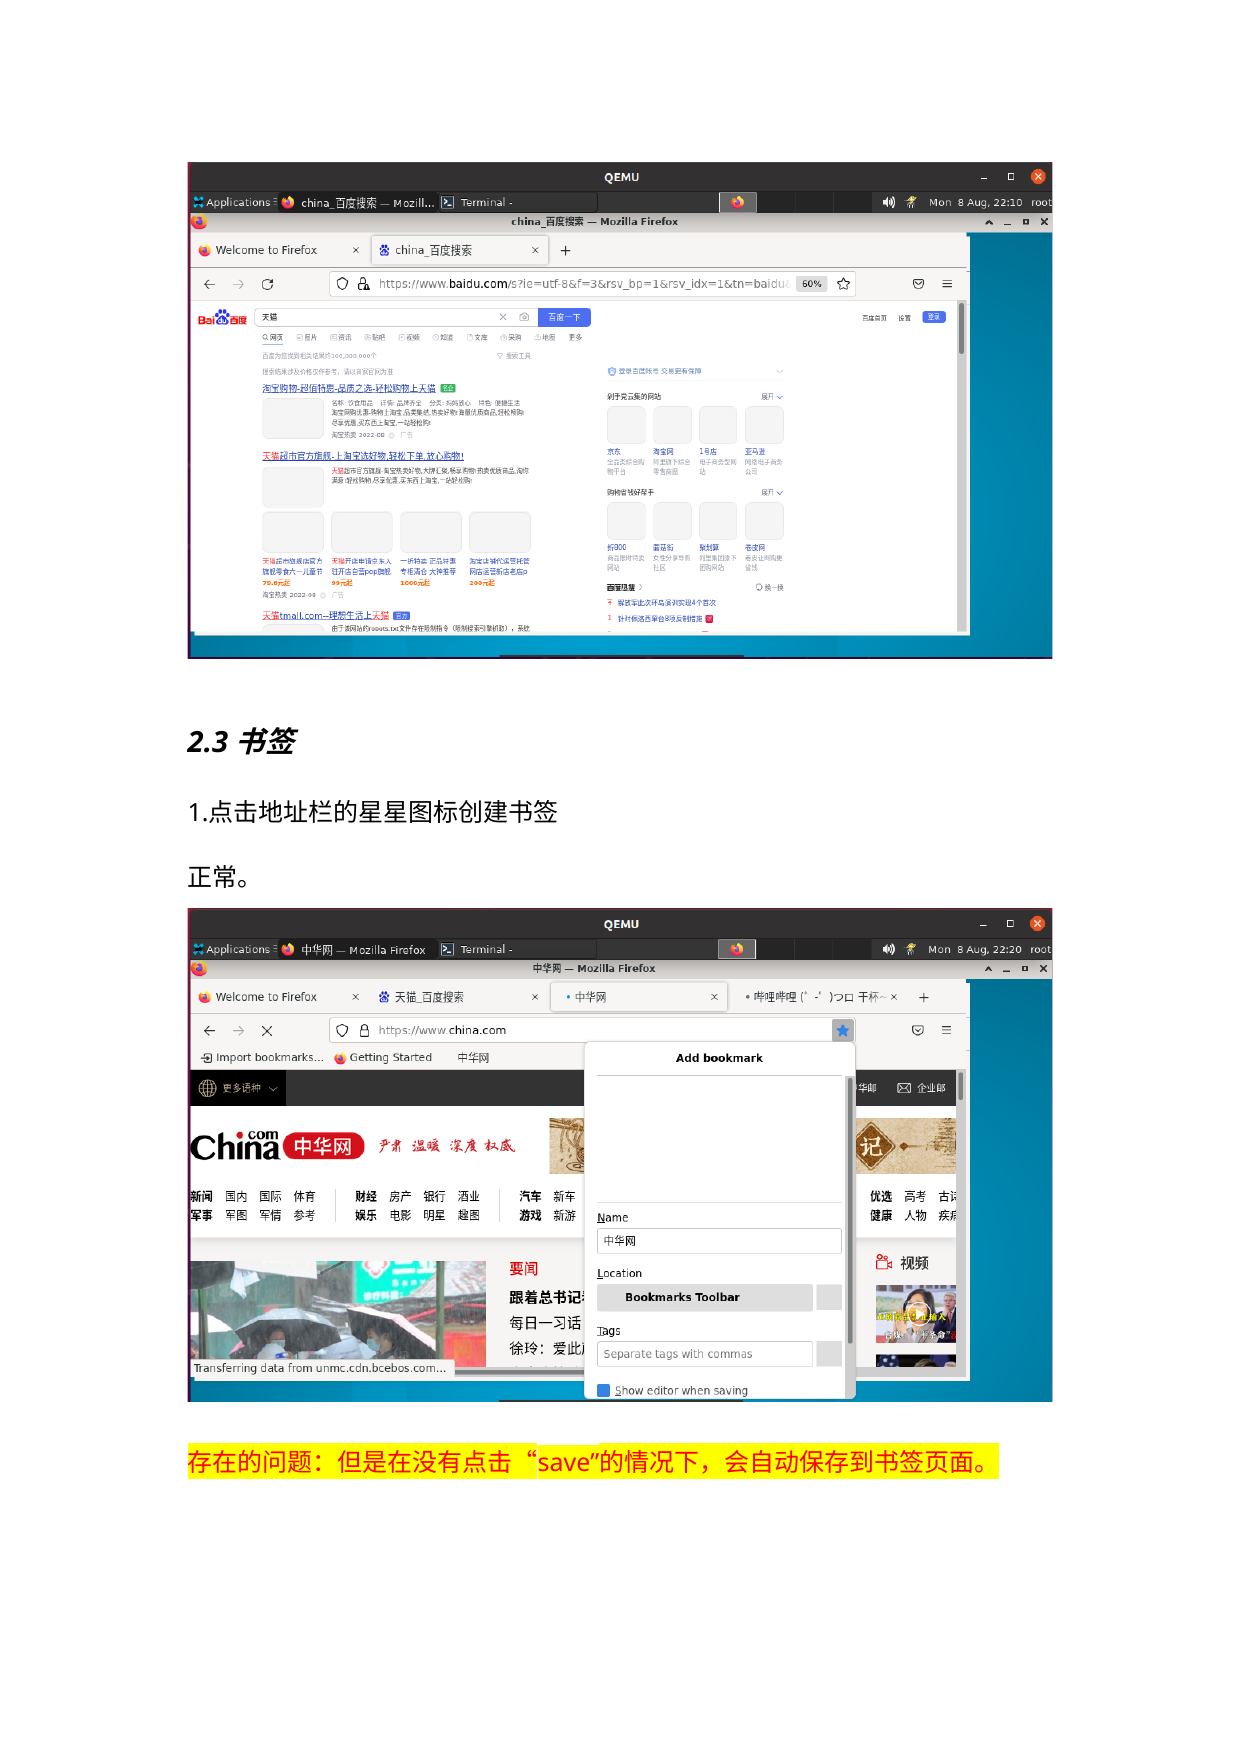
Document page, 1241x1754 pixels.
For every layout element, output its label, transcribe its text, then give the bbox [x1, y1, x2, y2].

text 存在的问题：但是在没有点击“save”的情况下，会自动保存到书签页面。 [187, 1428, 1053, 1493]
text 正常。 [187, 843, 1053, 908]
text 1.点击地址栏的星星图标创建书签 [187, 778, 1053, 843]
picture [187, 908, 1053, 1402]
picture [187, 162, 1053, 659]
subtitle 2.3 书签 [187, 707, 1053, 772]
